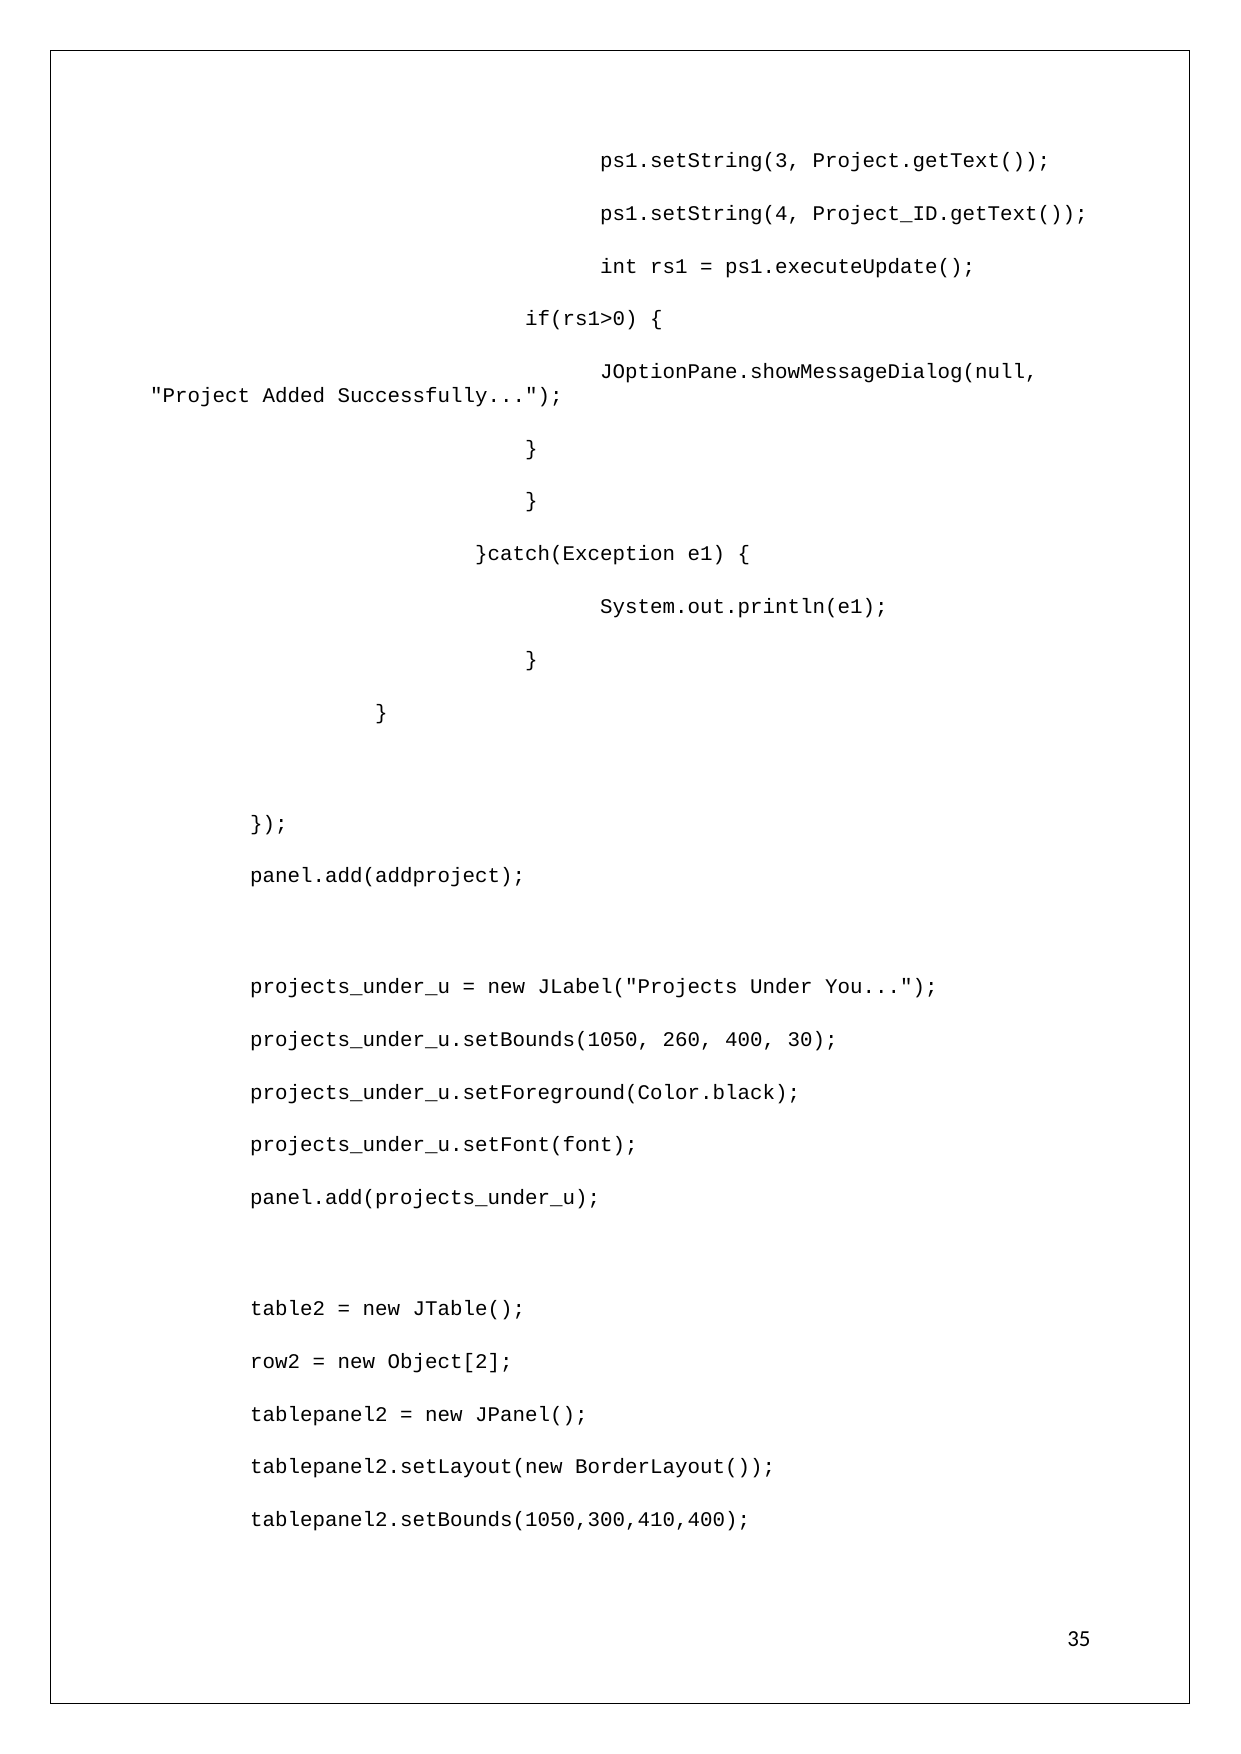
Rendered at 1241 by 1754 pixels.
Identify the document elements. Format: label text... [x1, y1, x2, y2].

text }); [150, 812, 1090, 836]
text tablepanel2.setBounds(1050,300,410,400); [150, 1509, 1090, 1533]
text }catch(Exception e1) { [150, 543, 1090, 567]
text } [150, 491, 1090, 514]
text ps1.setString(3, Project.getText()); [150, 150, 1090, 174]
text panel.add(projects_under_u); [150, 1187, 1090, 1211]
text } [150, 649, 1090, 673]
text projects_under_u.setFont(font); [150, 1134, 1090, 1158]
text } [150, 438, 1090, 461]
text projects_under_u = new JLabel("Projects Under You..."); [150, 976, 1090, 1000]
text int rs1 = ps1.executeUpdate(); [150, 256, 1090, 279]
text } [150, 702, 1090, 725]
text panel.add(addproject); [150, 865, 1090, 889]
text row2 = new Object[2]; [150, 1351, 1090, 1374]
text projects_under_u.setBounds(1050, 260, 400, 30); [150, 1029, 1090, 1052]
text ps1.setString(4, Project_ID.getText()); [150, 203, 1090, 226]
text tablepanel2 = new JPanel(); [150, 1404, 1090, 1427]
text if(rs1>0) { [150, 308, 1090, 332]
text JOptionPane.showMessageDialog(null, "Project Added Successfully..."); [150, 361, 1090, 408]
text table2 = new JTable(); [150, 1298, 1090, 1322]
text System.out.println(e1); [150, 596, 1090, 620]
text tablepanel2.setLayout(new BorderLayout()); [150, 1456, 1090, 1480]
text projects_under_u.setForeground(Color.black); [150, 1082, 1090, 1105]
